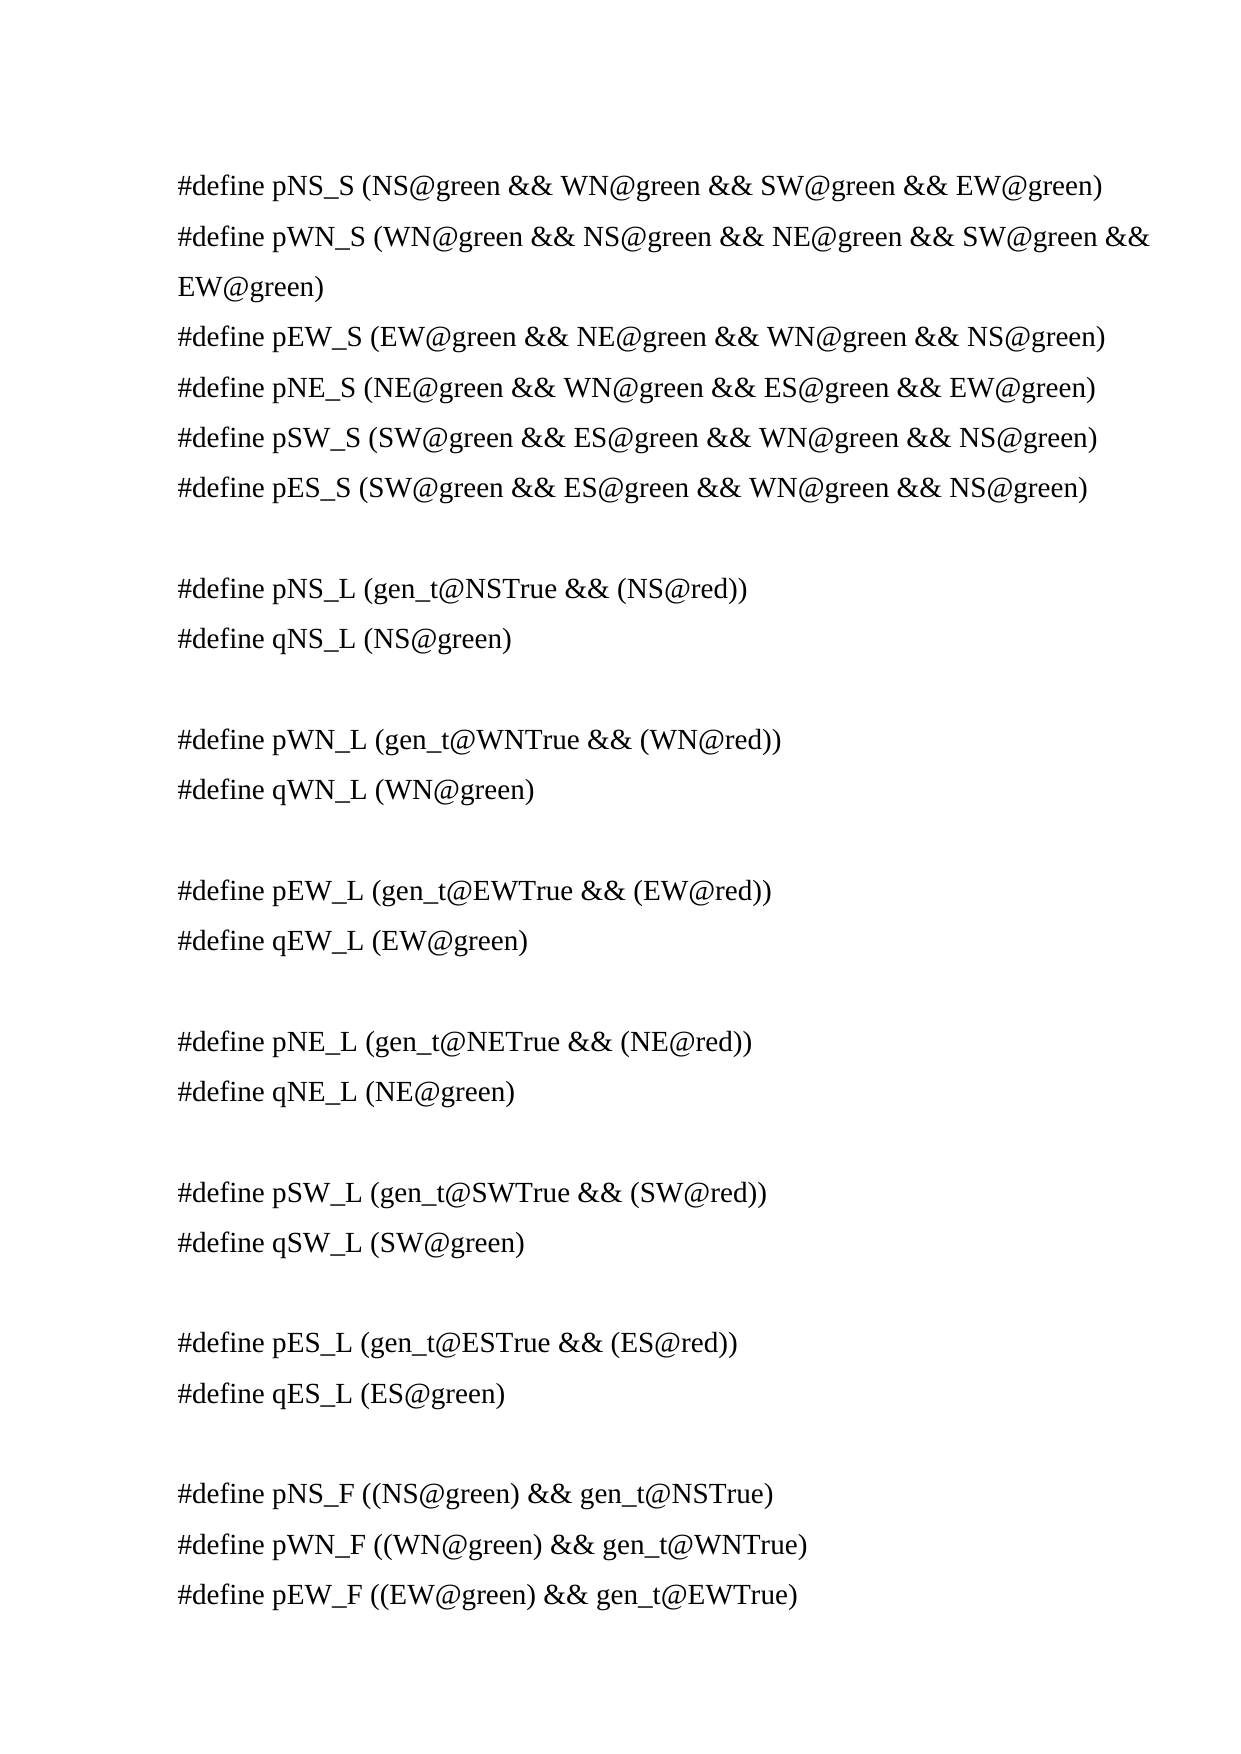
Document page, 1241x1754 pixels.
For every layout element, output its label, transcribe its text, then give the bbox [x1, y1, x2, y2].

text #define qNS_L (NS@green) [177, 621, 1152, 655]
text #define qNE_L (NE@green) [177, 1074, 1152, 1108]
text #define qWN_L (WN@green) [177, 772, 1152, 806]
text #define pWN_F ((WN@green) && gen_t@WNTrue) [177, 1527, 1152, 1560]
text #define pWN_S (WN@green && NS@green && NE@green && SW@green && EW@green) [177, 219, 1152, 303]
text #define pNS_F ((NS@green) && gen_t@NSTrue) [177, 1477, 1152, 1510]
text #define pNS_L (gen_t@NSTrue && (NS@red)) [177, 571, 1152, 604]
text #define qSW_L (SW@green) [177, 1225, 1152, 1258]
text #define pWN_L (gen_t@WNTrue && (WN@red)) [177, 722, 1152, 755]
text #define pEW_S (EW@green && NE@green && WN@green && NS@green) [177, 319, 1152, 353]
text #define pSW_S (SW@green && ES@green && WN@green && NS@green) [177, 420, 1152, 453]
text #define pNE_L (gen_t@NETrue && (NE@red)) [177, 1024, 1152, 1057]
text #define qES_L (ES@green) [177, 1376, 1152, 1409]
text #define pNS_S (NS@green && WN@green && SW@green && EW@green) [177, 168, 1152, 202]
text #define pES_L (gen_t@ESTrue && (ES@red)) [177, 1326, 1152, 1359]
text #define pNE_S (NE@green && WN@green && ES@green && EW@green) [177, 370, 1152, 403]
text #define pSW_L (gen_t@SWTrue && (SW@red)) [177, 1175, 1152, 1208]
text #define pEW_F ((EW@green) && gen_t@EWTrue) [177, 1577, 1152, 1611]
text #define qEW_L (EW@green) [177, 923, 1152, 957]
text #define pES_S (SW@green && ES@green && WN@green && NS@green) [177, 470, 1152, 504]
text #define pEW_L (gen_t@EWTrue && (EW@red)) [177, 873, 1152, 906]
